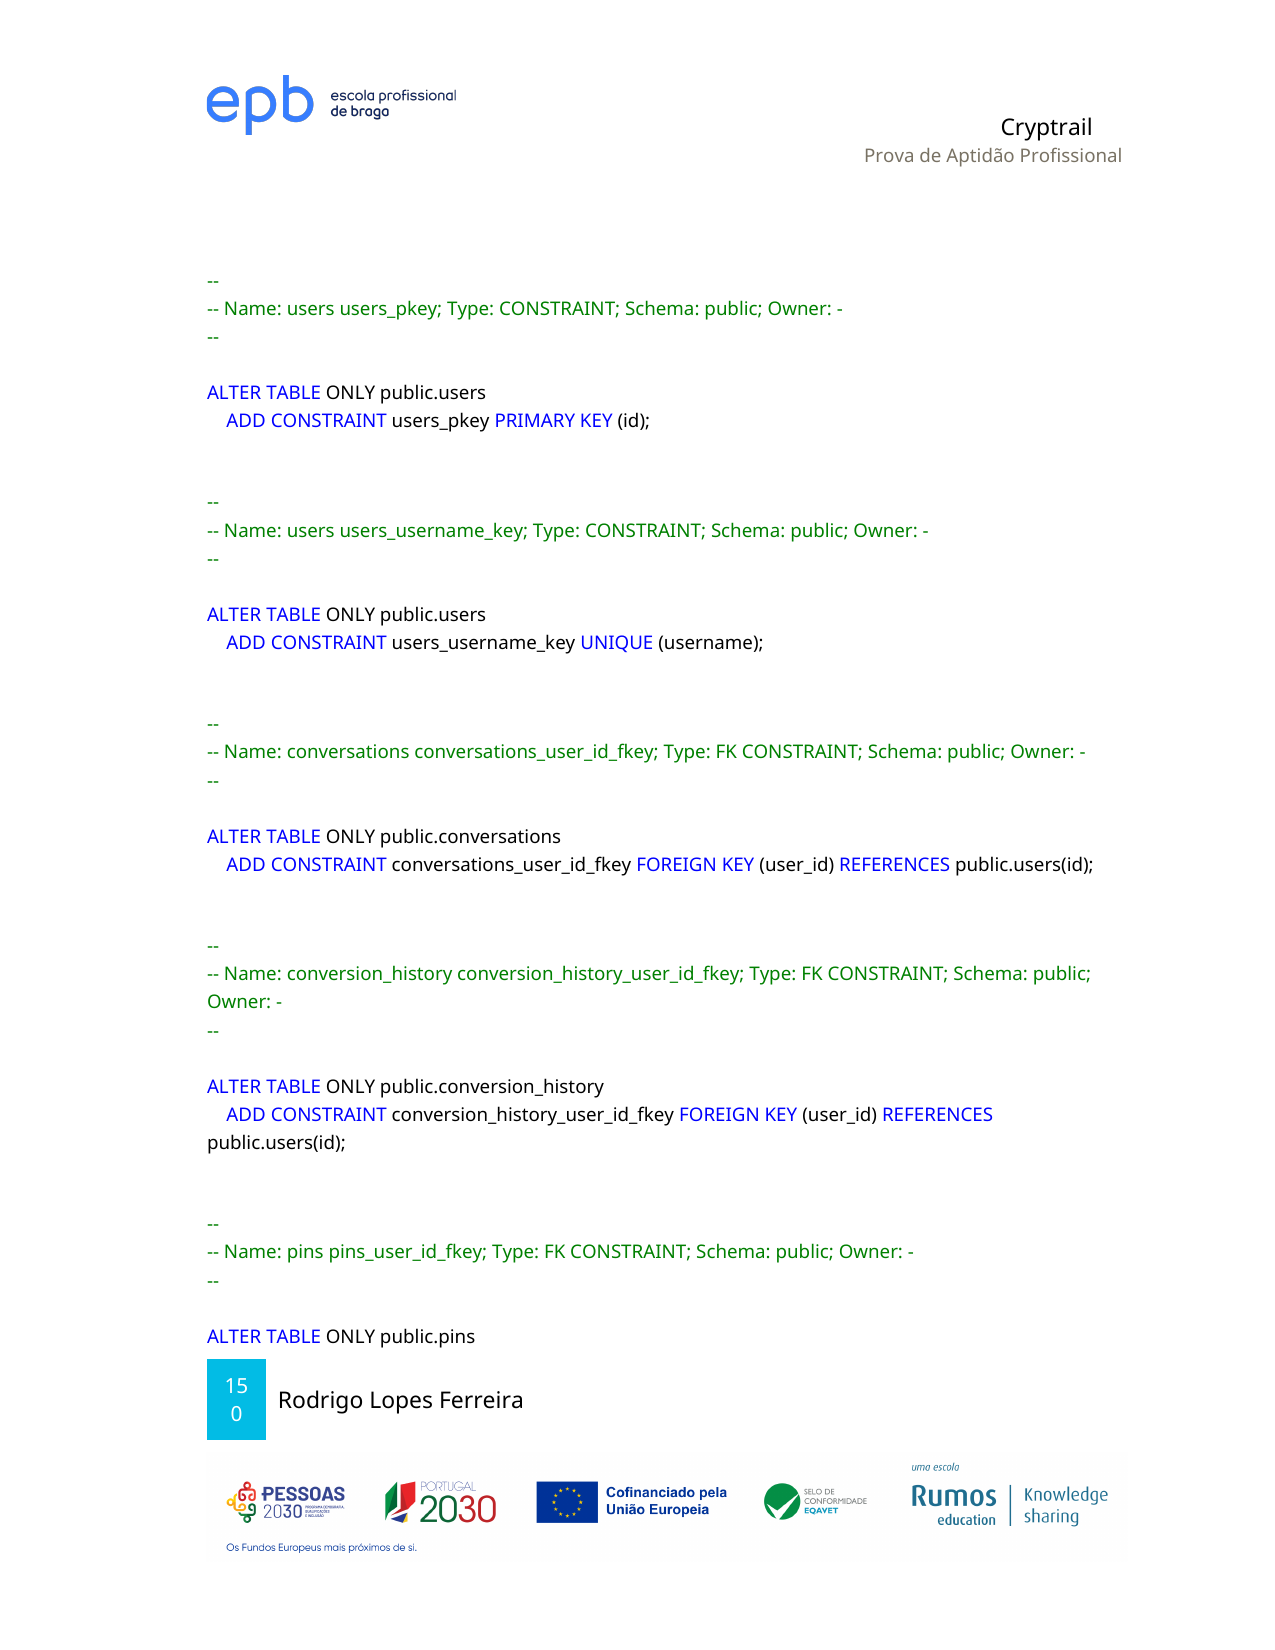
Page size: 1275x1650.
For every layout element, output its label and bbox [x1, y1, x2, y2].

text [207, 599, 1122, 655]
picture [206, 75, 456, 135]
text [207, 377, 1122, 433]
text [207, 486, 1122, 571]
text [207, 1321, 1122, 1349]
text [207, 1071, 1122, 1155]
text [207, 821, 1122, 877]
picture [206, 1452, 1128, 1562]
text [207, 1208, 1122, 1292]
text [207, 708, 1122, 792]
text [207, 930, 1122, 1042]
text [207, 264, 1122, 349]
